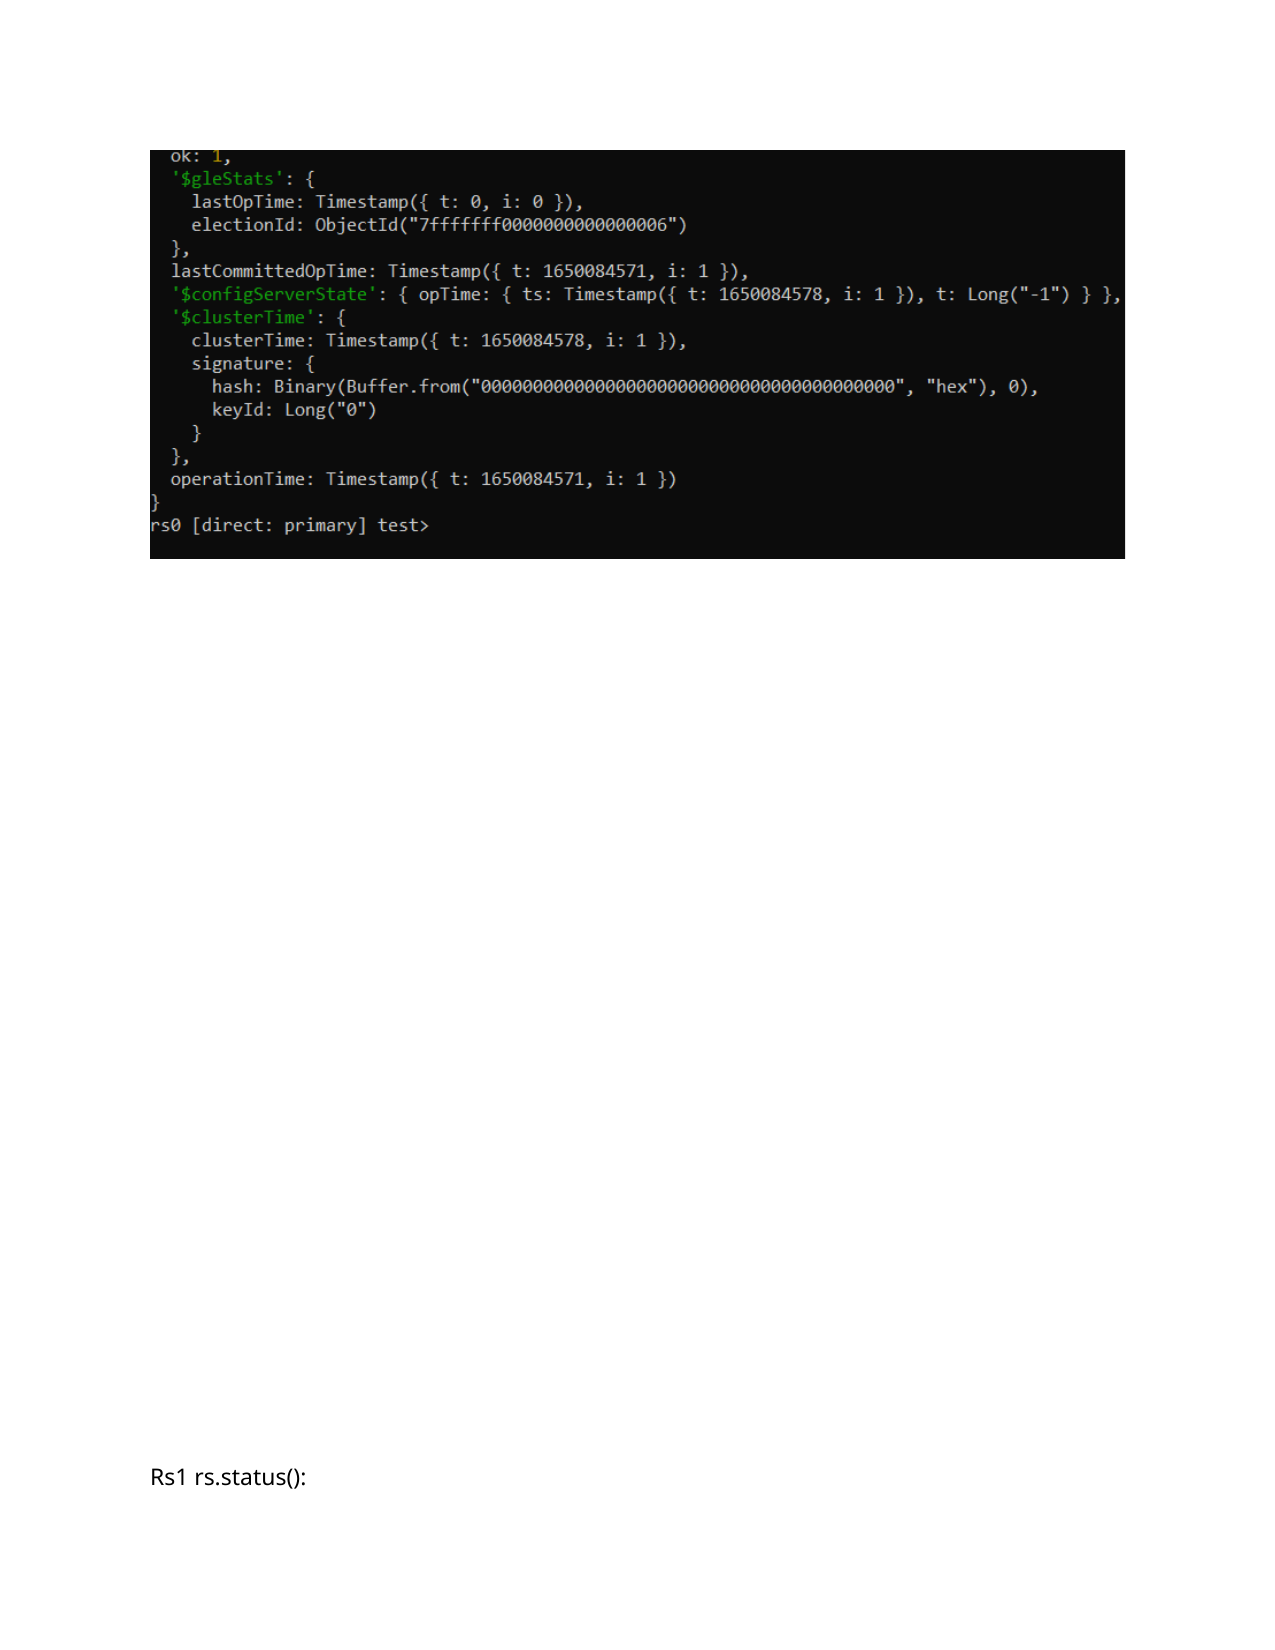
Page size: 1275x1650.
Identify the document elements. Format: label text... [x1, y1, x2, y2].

text Rs1 rs.status(): [150, 1461, 1125, 1492]
picture [150, 150, 1125, 559]
